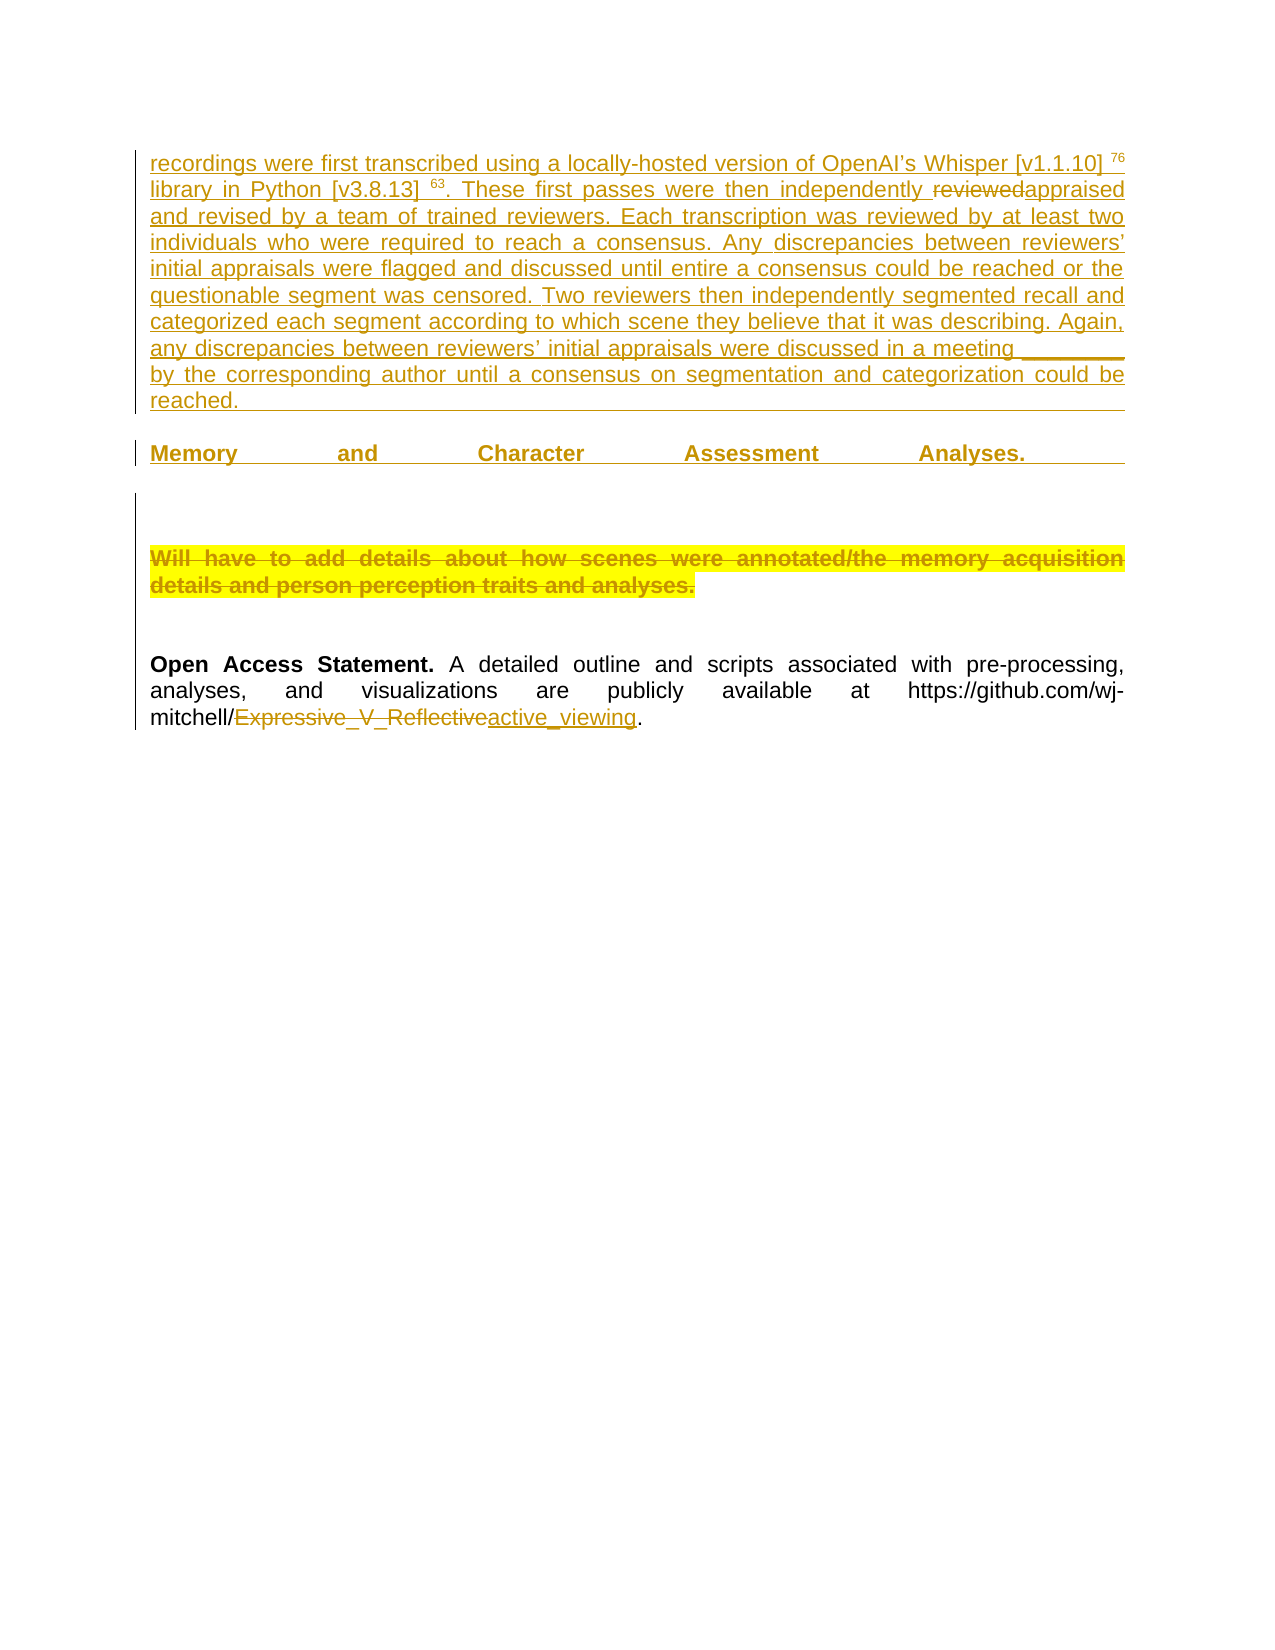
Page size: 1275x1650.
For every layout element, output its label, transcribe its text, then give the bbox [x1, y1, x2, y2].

text Open Access Statement. A detailed outline and scripts associated with pre-processing, analyses, and visualizations are publicly available at https://github.com/wj-mitchell/. [150, 651, 1125, 730]
